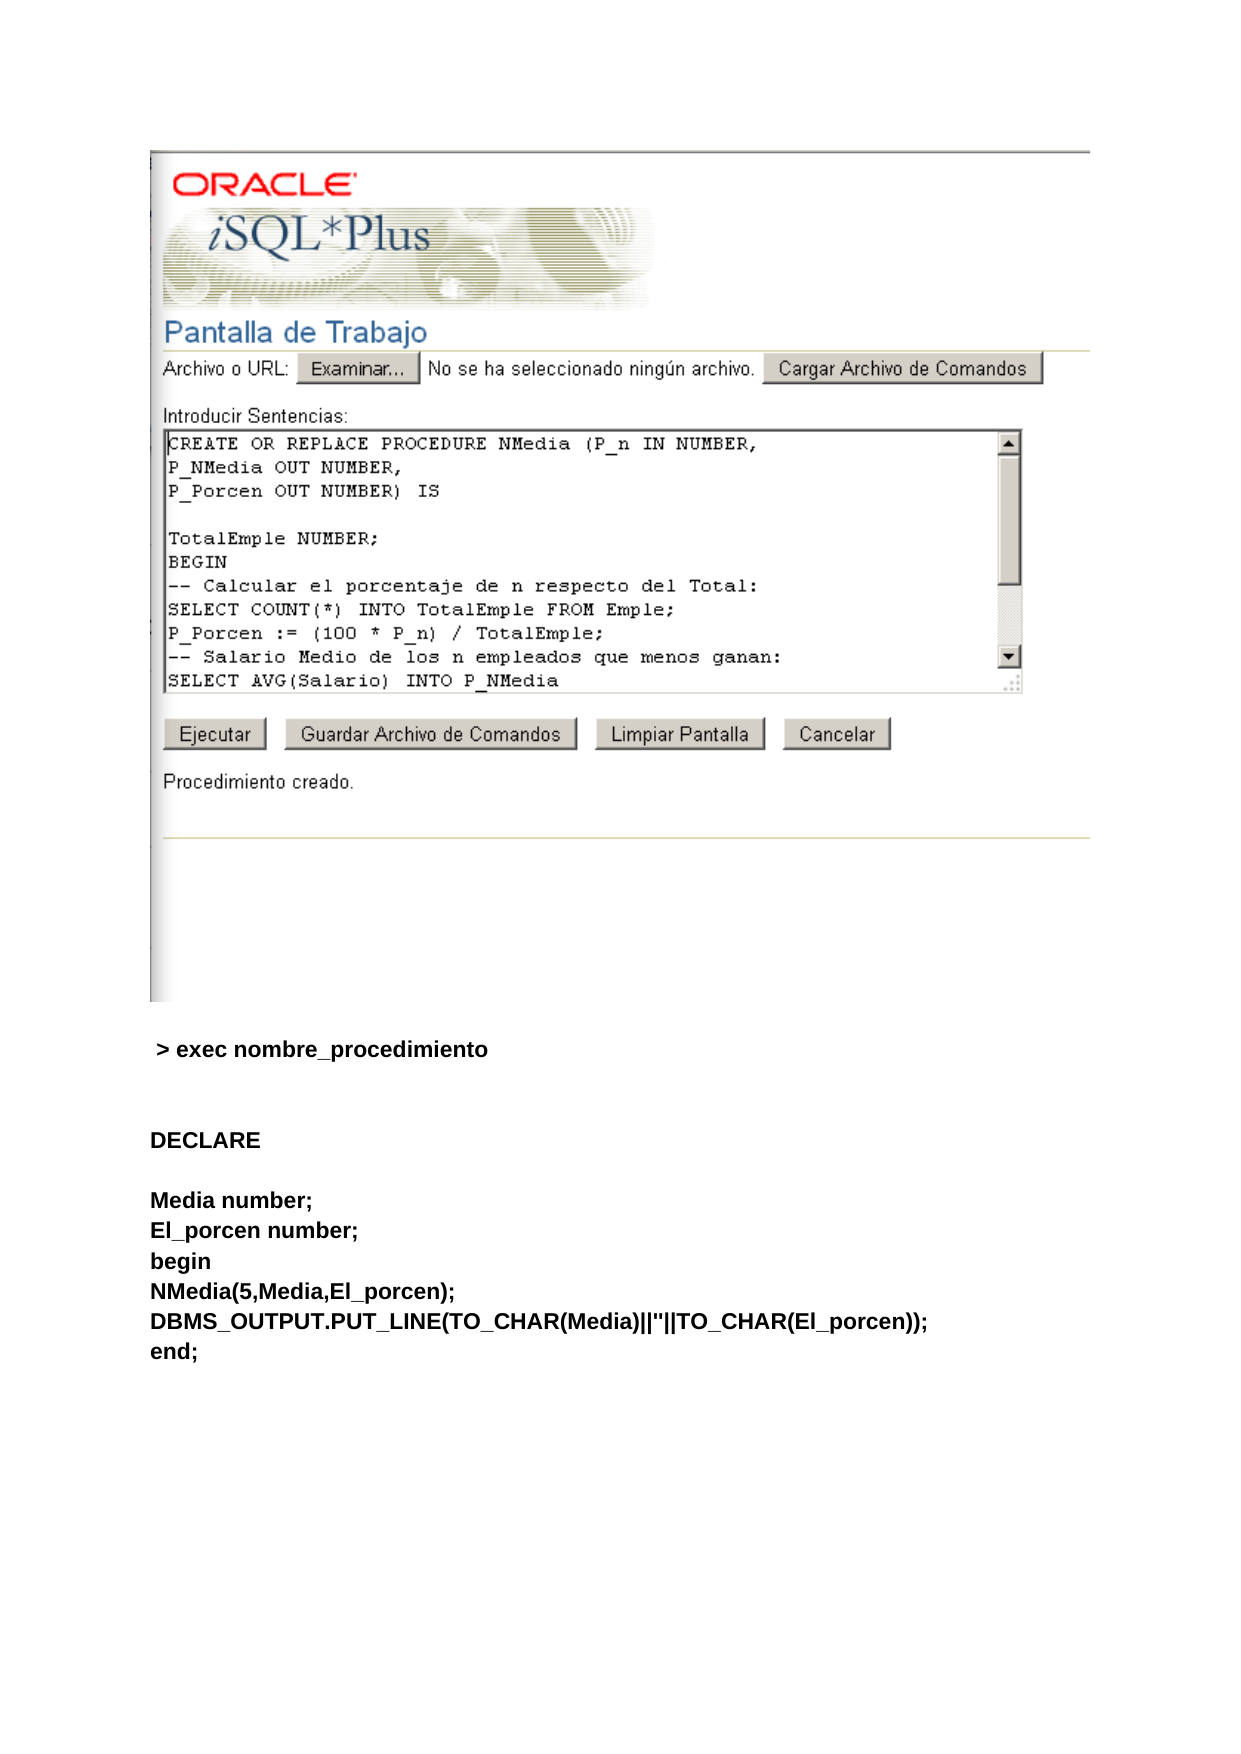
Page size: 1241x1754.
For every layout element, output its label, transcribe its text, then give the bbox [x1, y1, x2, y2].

text NMedia(5,Media,El_porcen); [150, 1278, 1090, 1304]
text DBMS_OUTPUT.PUT_LINE(TO_CHAR(Media)||''||TO_CHAR(El_porcen)); [150, 1308, 1090, 1334]
text Media number; [150, 1187, 1090, 1213]
text begin [150, 1248, 1090, 1274]
text El_porcen number; [150, 1217, 1090, 1244]
text end; [150, 1338, 1090, 1364]
text DECLARE [150, 1127, 1090, 1153]
picture [150, 150, 1091, 1002]
text > exec nombre_procedimiento [150, 1036, 1090, 1062]
